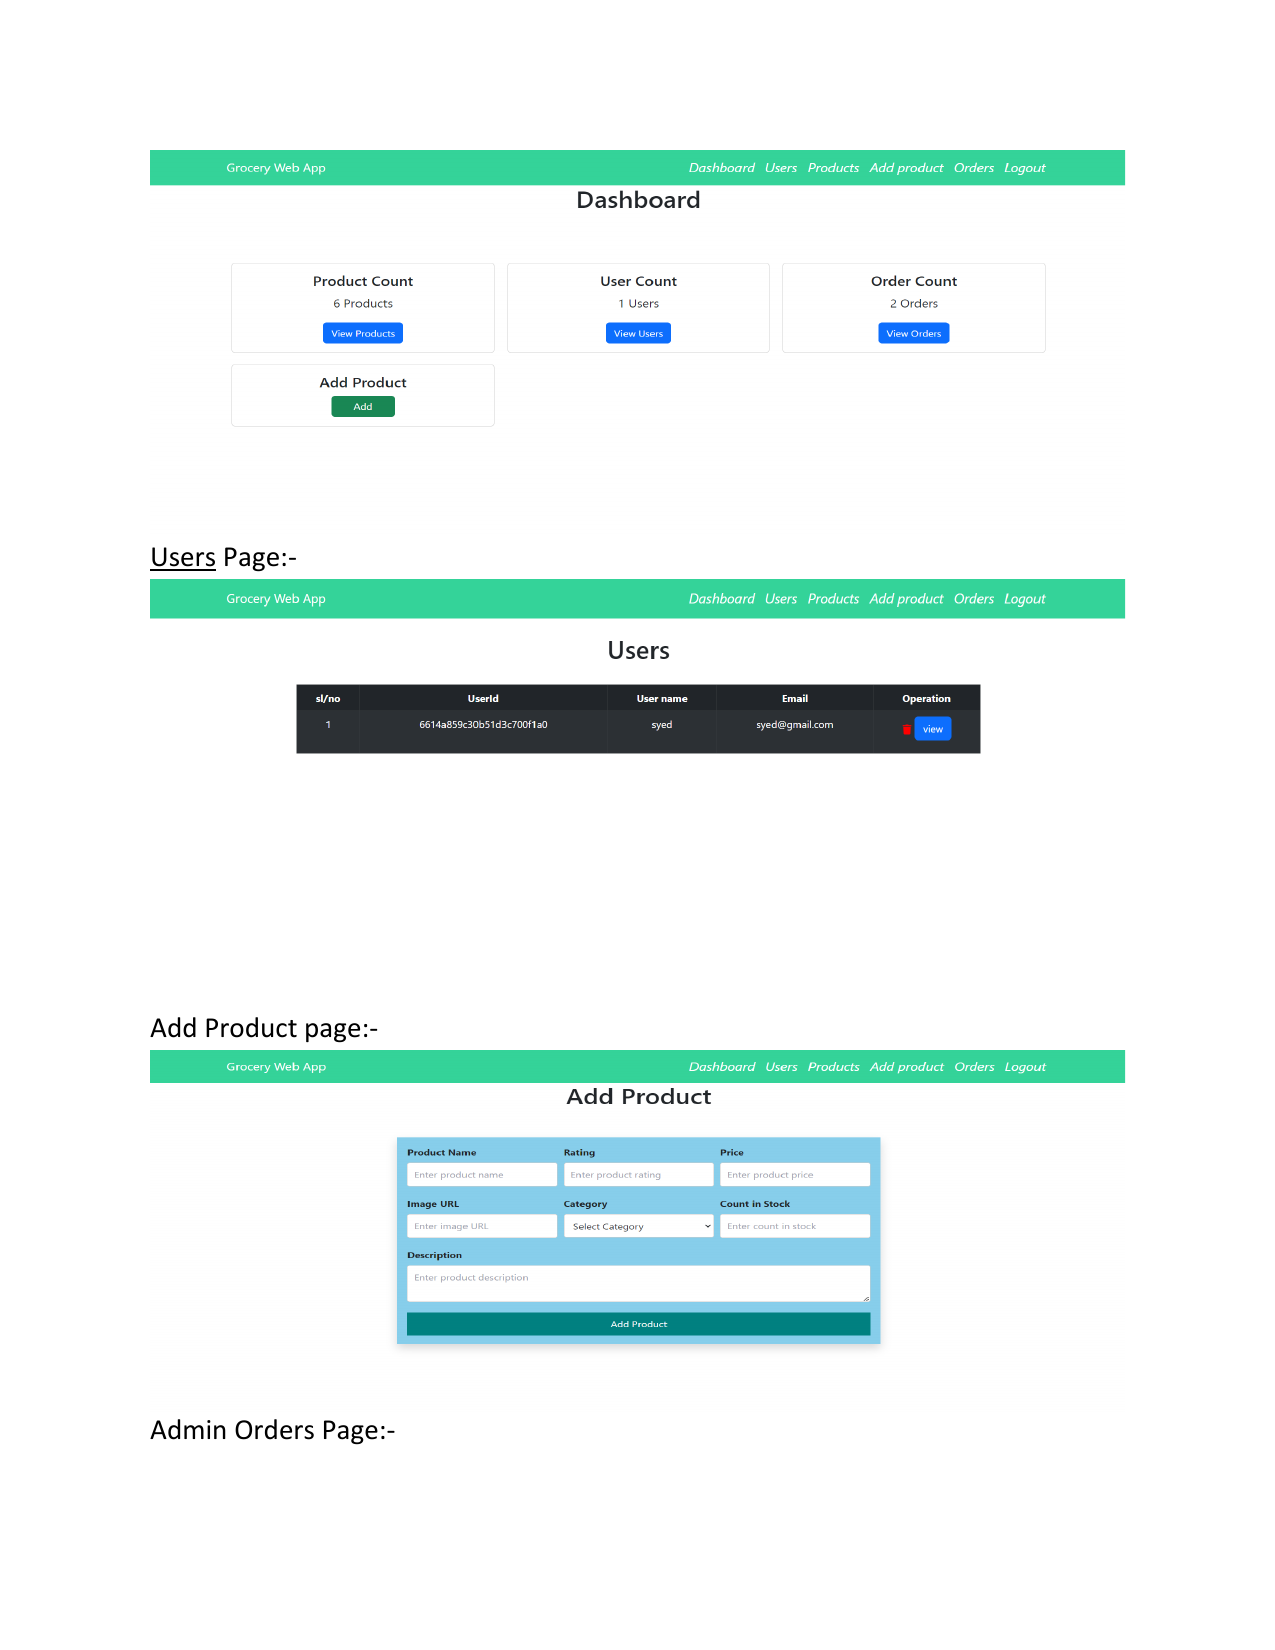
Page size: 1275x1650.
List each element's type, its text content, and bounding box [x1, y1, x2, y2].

text Add Product page:- [150, 1009, 1125, 1045]
picture [150, 579, 1125, 1006]
picture [150, 1050, 1125, 1412]
text Admin Orders Page:- [150, 1412, 1125, 1447]
text Users Page:- [150, 538, 1125, 574]
picture [150, 150, 1125, 534]
